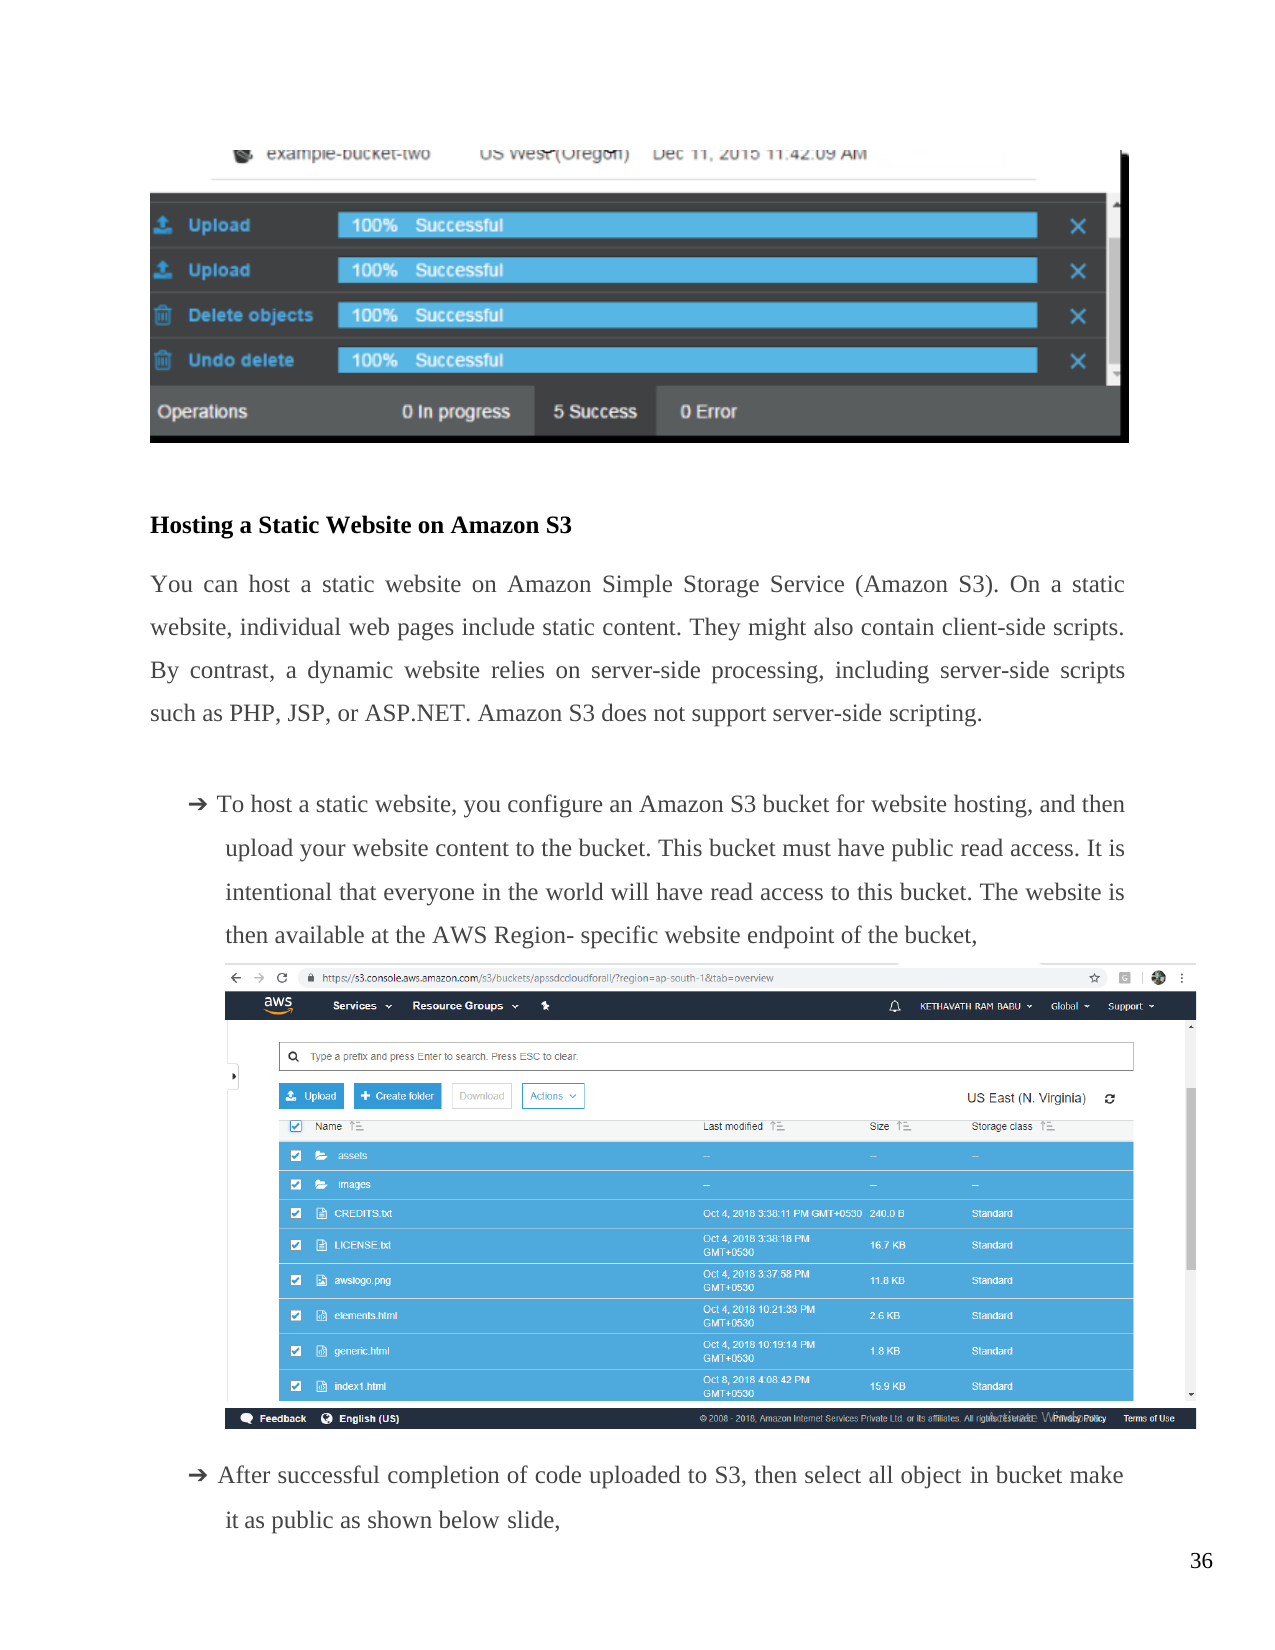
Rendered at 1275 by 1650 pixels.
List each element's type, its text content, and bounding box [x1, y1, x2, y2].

text You can host a static website on Amazon Simple Storage Service (Amazon S3). On a static website, individual web pages include static content. They might also contain client-side scripts. By contrast, a dynamic website relies on server-side processing, including server-side scripts such as PHP, JSP, or ASP.NET. Amazon S3 does not support server-side scripting. [150, 569, 1126, 727]
subtitle Hosting a Static Website on Amazon S3 [150, 510, 1225, 539]
picture [225, 963, 1197, 1429]
text ➔ To host a static website, you configure an Amazon S3 bucket for website hosting, and then upload your website content to the bucket. This bucket must have public read access. It is intentional that everyone in the world will have read access to this bucket. The website is then available at the AWS Region- specific website endpoint of the bucket, [187, 789, 1126, 949]
text ➔ After successful completion of code uploaded to S3, then select all object in bucket make it as public as shown below slide, [187, 1460, 1123, 1534]
picture [150, 150, 1129, 443]
